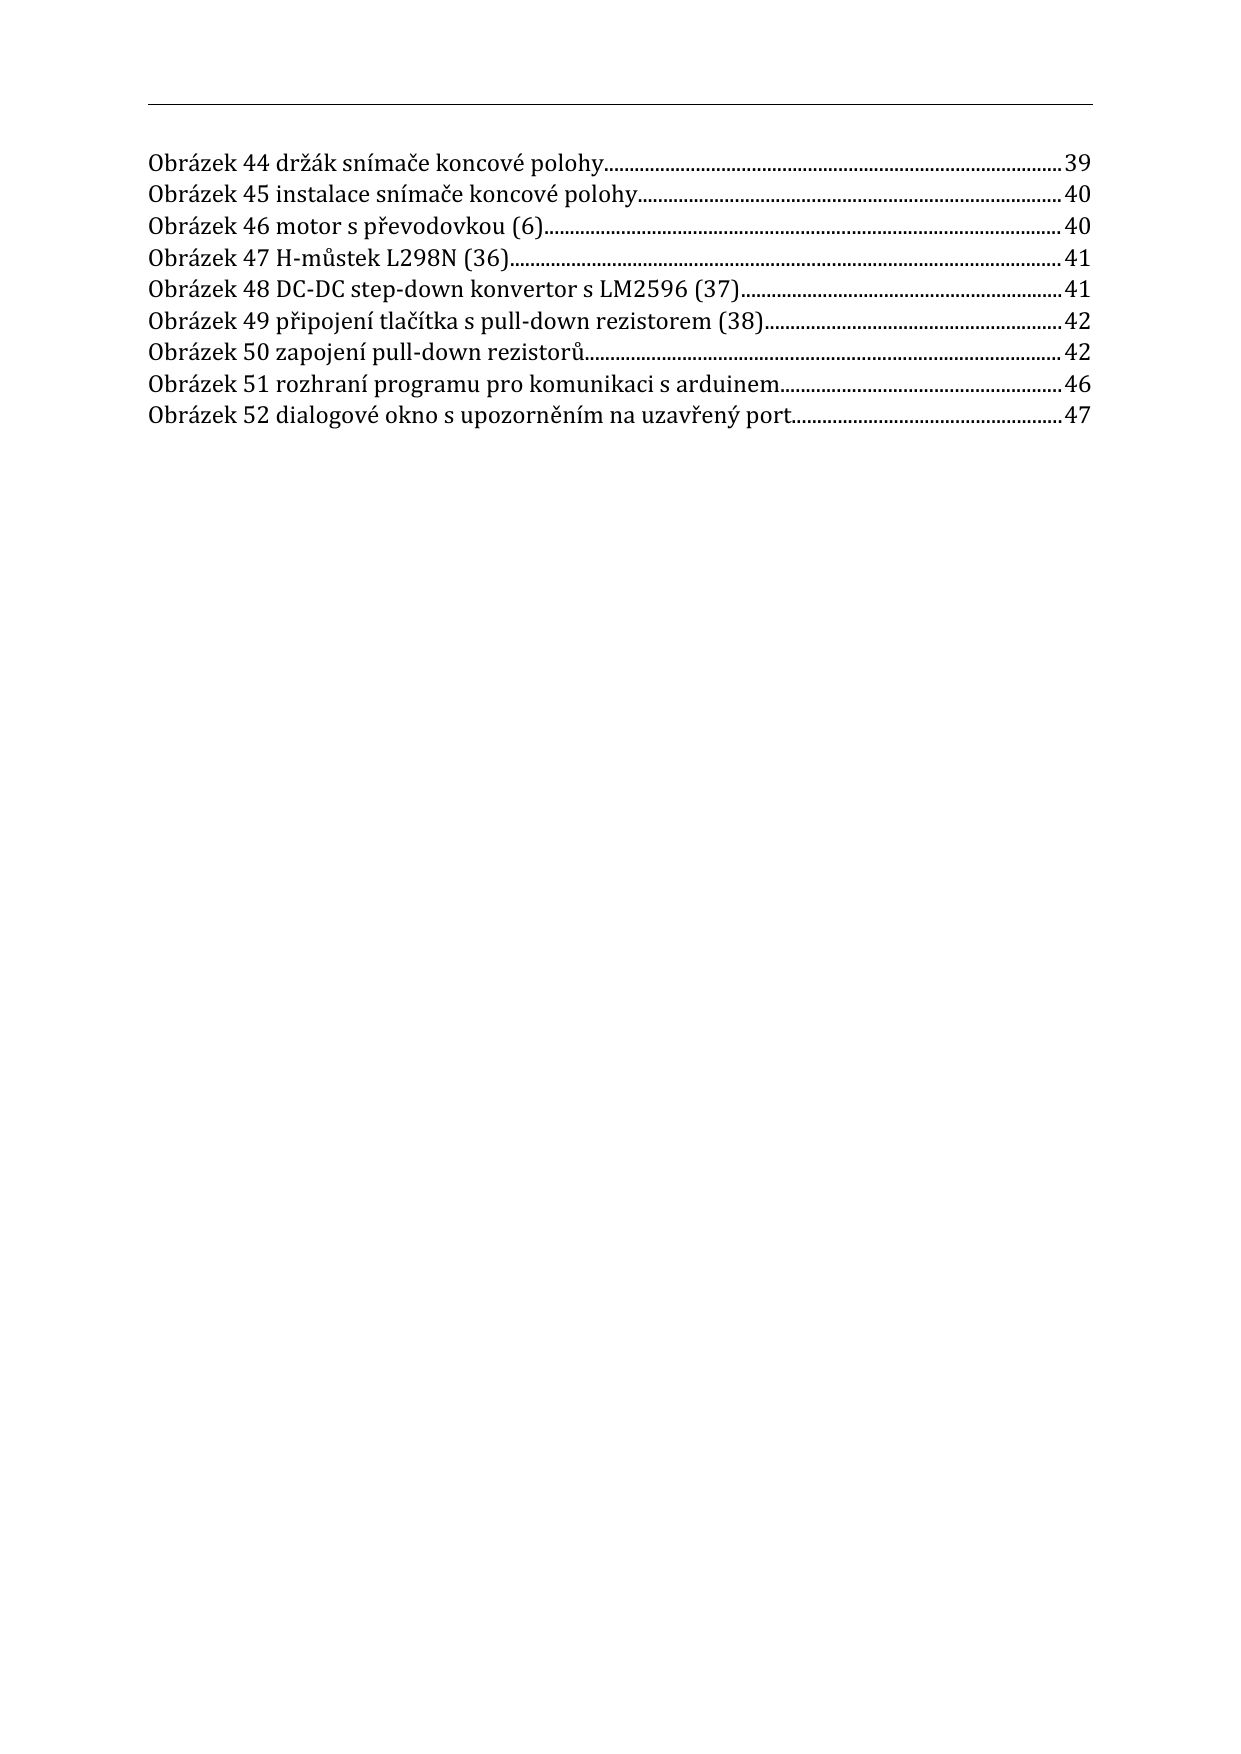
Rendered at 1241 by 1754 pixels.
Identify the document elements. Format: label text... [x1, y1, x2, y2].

text Obrázek 46 motor s převodovkou (6) 40 [148, 211, 1093, 240]
text Obrázek 45 instalace snímače koncové polohy 40 [148, 179, 1093, 208]
text Obrázek 49 připojení tlačítka s pull-down rezistorem (38) 42 [148, 305, 1093, 335]
text Obrázek 48 DC-DC step-down konvertor s LM2596 (37) 41 [148, 274, 1093, 303]
text Obrázek 47 H-můstek L298N (36) 41 [148, 242, 1093, 272]
text Obrázek 44 držák snímače koncové polohy 39 [148, 148, 1093, 177]
text Obrázek 52 dialogové okno s upozorněním na uzavřený port 47 [148, 400, 1093, 429]
text Obrázek 50 zapojení pull-down rezistorů 42 [148, 337, 1093, 366]
text Obrázek 51 rozhraní programu pro komunikaci s arduinem 46 [148, 368, 1093, 398]
